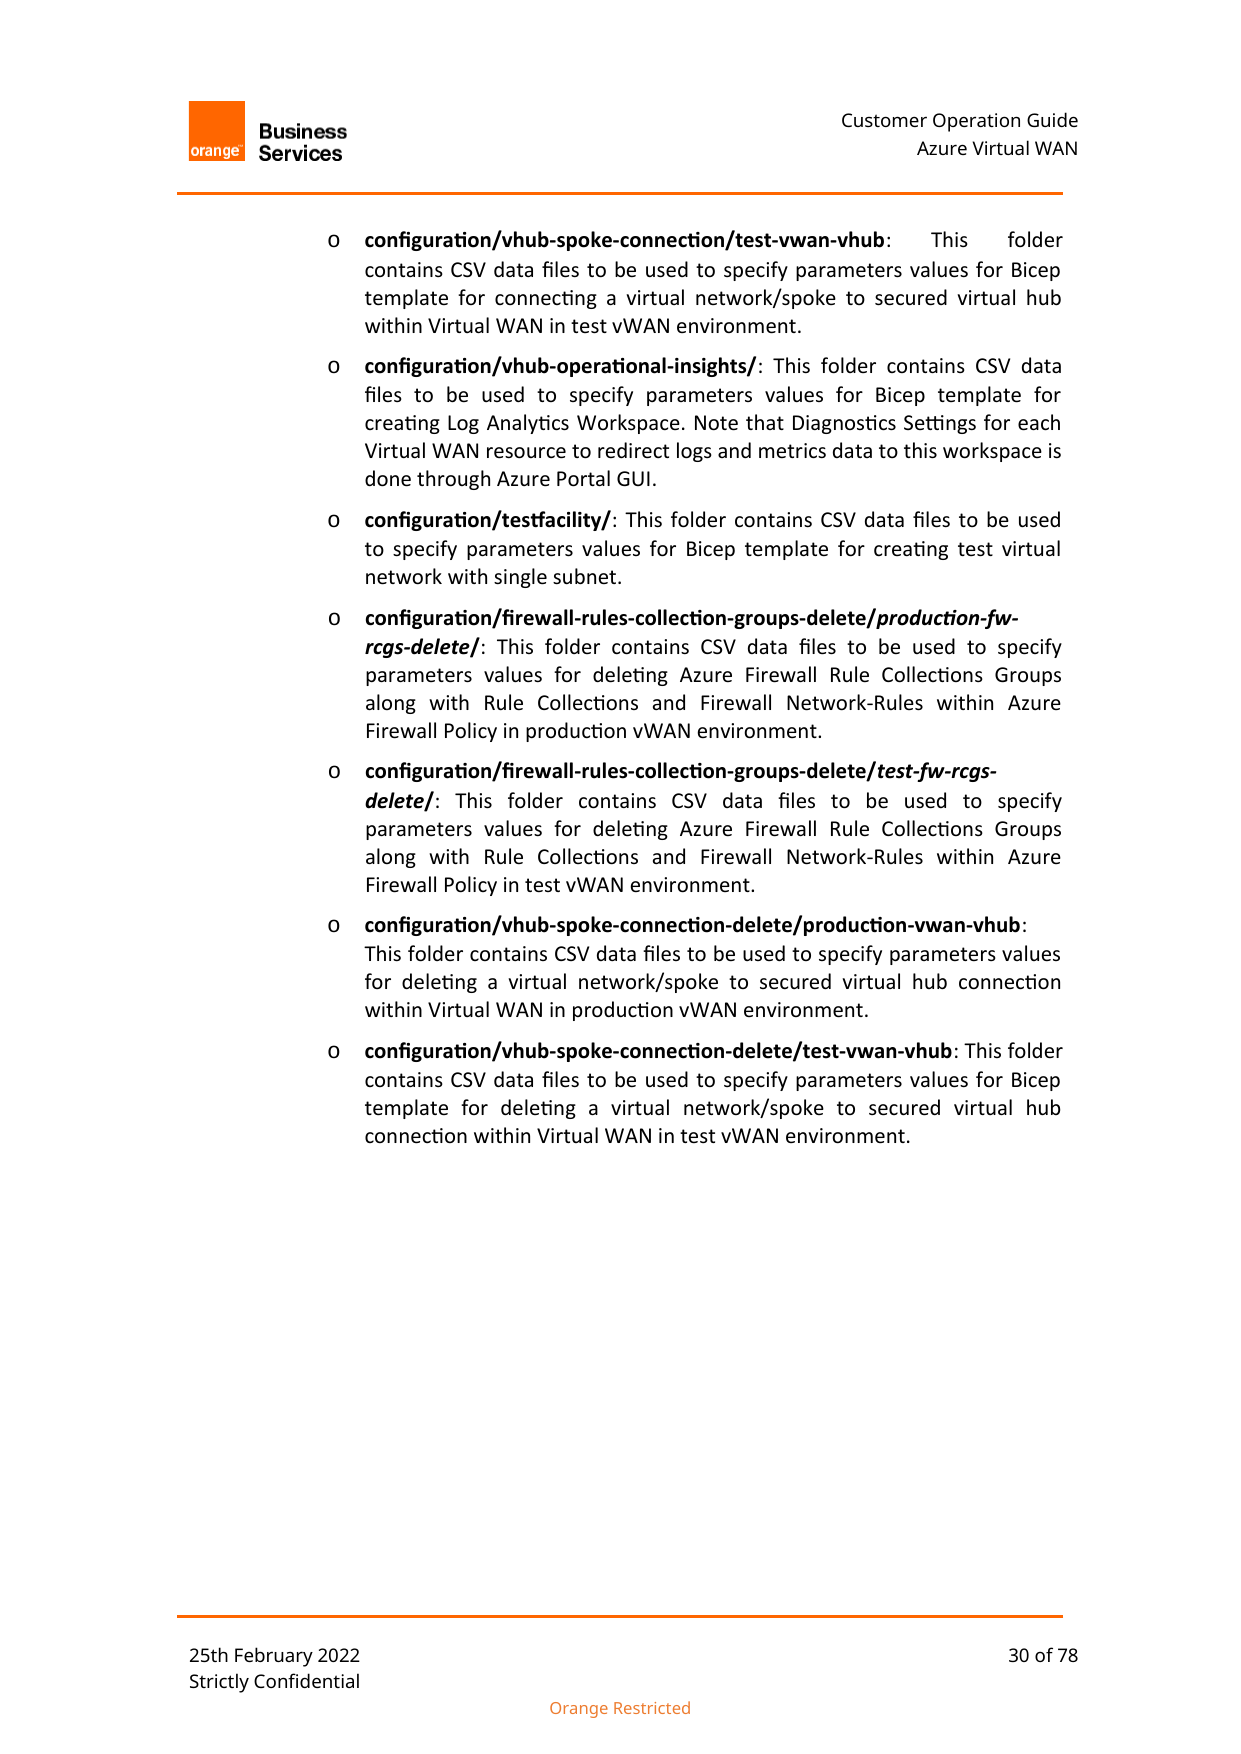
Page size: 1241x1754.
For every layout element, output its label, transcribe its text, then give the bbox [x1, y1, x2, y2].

picture [188, 101, 347, 161]
list configuration/vhub-spoke-connection-delete/production-vwan-vhub: This folder contains CSV data files to be used to specify parameters values for deleting a virtual network/spoke to secured virtual hub connection within Virtual WAN in production vWAN environment. [327, 910, 1063, 1023]
list configuration/firewall-rules-collection-groups-delete/production-fw-rcgs-delete/: This folder contains CSV data files to be used to specify parameters values for deleting Azure Firewall Rule Collections Groups along with Rule Collections and Firewall Network-Rules within Azure Firewall Policy in production vWAN environment. [327, 603, 1063, 744]
list configuration/vhub-spoke-connection-delete/test-vwan-vhub: This folder contains CSV data files to be used to specify parameters values for Bicep template for deleting a virtual network/spoke to secured virtual hub connection within Virtual WAN in test vWAN environment. [327, 1036, 1063, 1149]
list configuration/vhub-spoke-connection/test-vwan-vhub: This folder contains CSV data files to be used to specify parameters values for Bicep template for connecting a virtual network/spoke to secured virtual hub within Virtual WAN in test vWAN environment. [327, 226, 1063, 339]
list configuration/testfacility/: This folder contains CSV data files to be used to specify parameters values for Bicep template for creating test virtual network with single subnet. [327, 505, 1063, 590]
list configuration/firewall-rules-collection-groups-delete/test-fw-rcgs-delete/: This folder contains CSV data files to be used to specify parameters values for deleting Azure Firewall Rule Collections Groups along with Rule Collections and Firewall Network-Rules within Azure Firewall Policy in test vWAN environment. [327, 757, 1063, 898]
list configuration/vhub-operational-insights/: This folder contains CSV data files to be used to specify parameters values for Bicep template for creating Log Analytics Workspace. Note that Diagnostics Settings for each Virtual WAN resource to redirect logs and metrics data to this workspace is done through Azure Portal GUI. [327, 351, 1063, 493]
